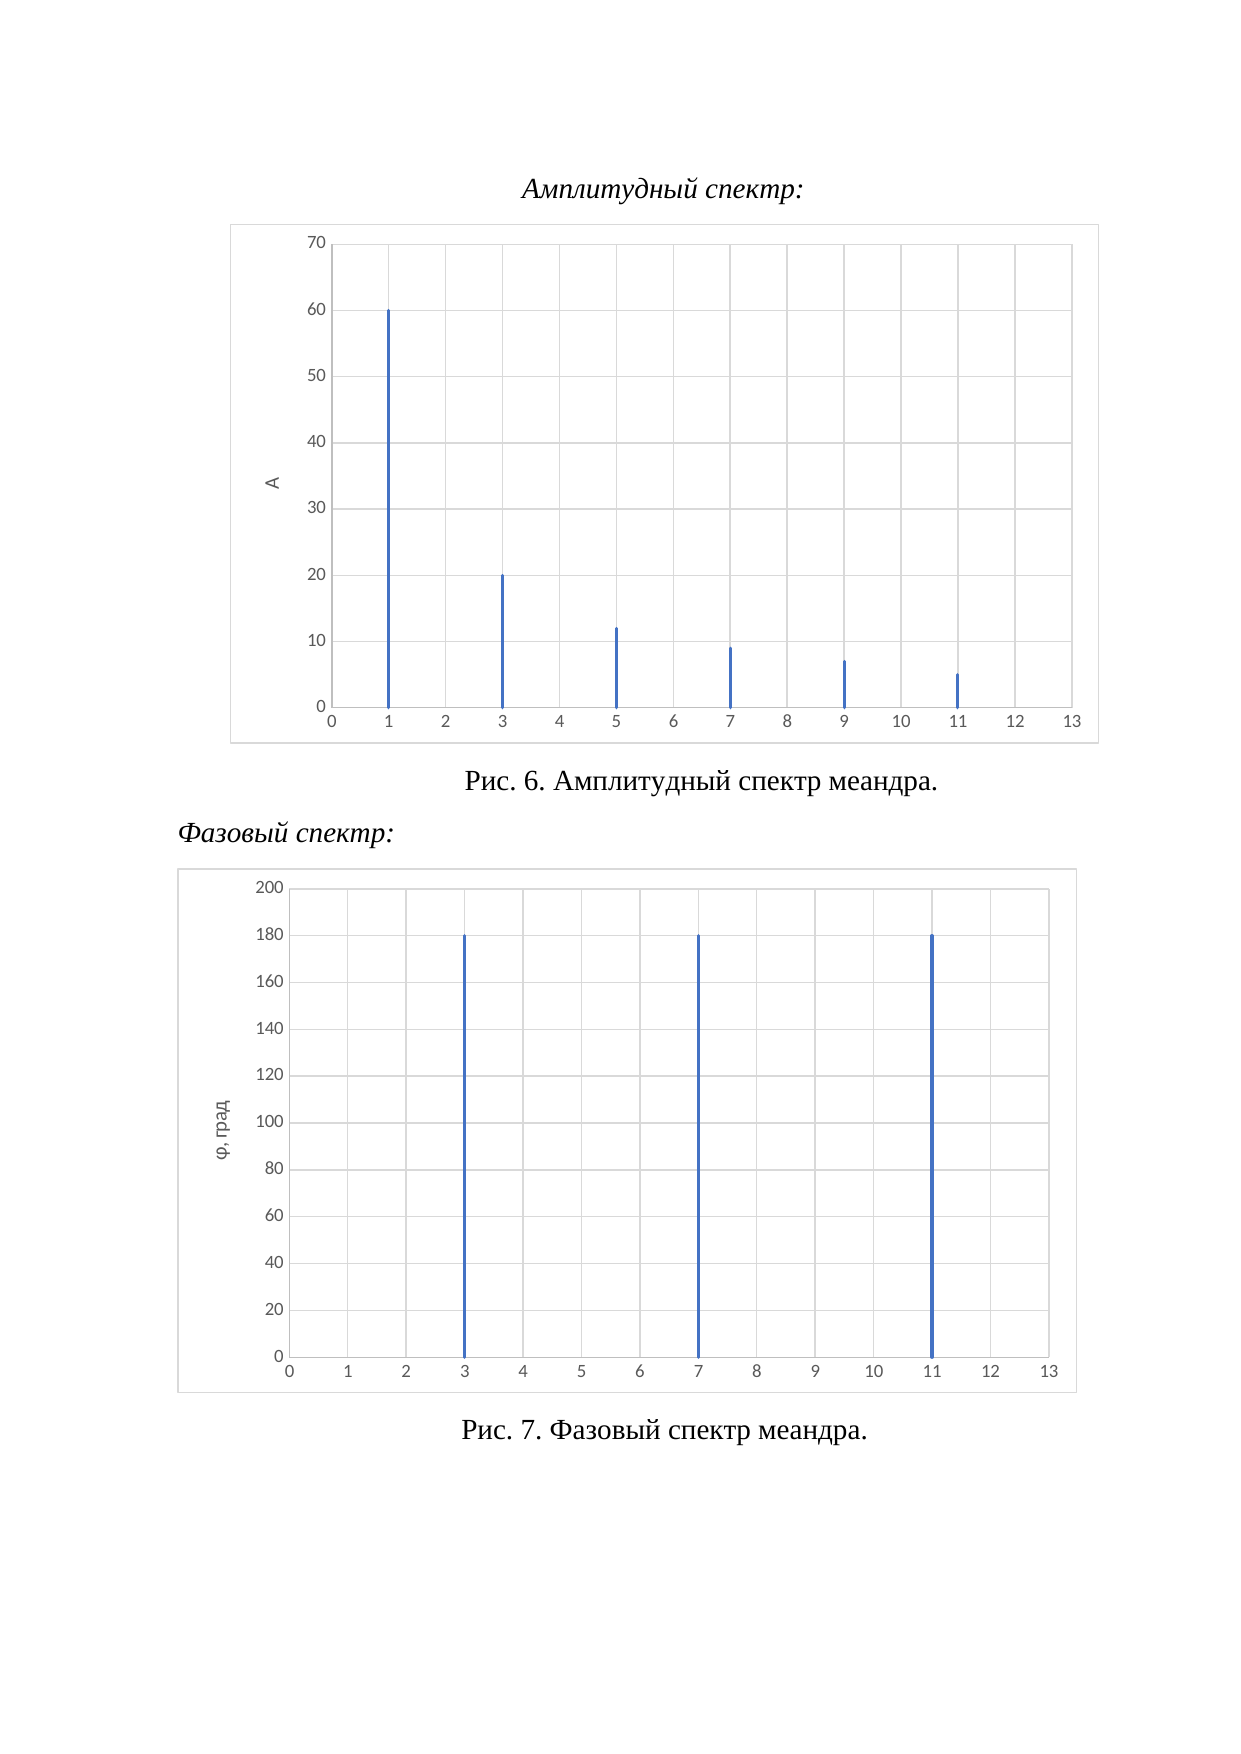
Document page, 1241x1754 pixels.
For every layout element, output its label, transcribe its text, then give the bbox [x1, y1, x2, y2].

text Рис. 7. Фазовый спектр меандра. [177, 1412, 1152, 1446]
text Амплитудный спектр: [177, 171, 1152, 204]
text Фазовый спектр: [177, 815, 1152, 849]
text Рис. 6. Амплитудный спектр меандра. [177, 763, 1152, 796]
